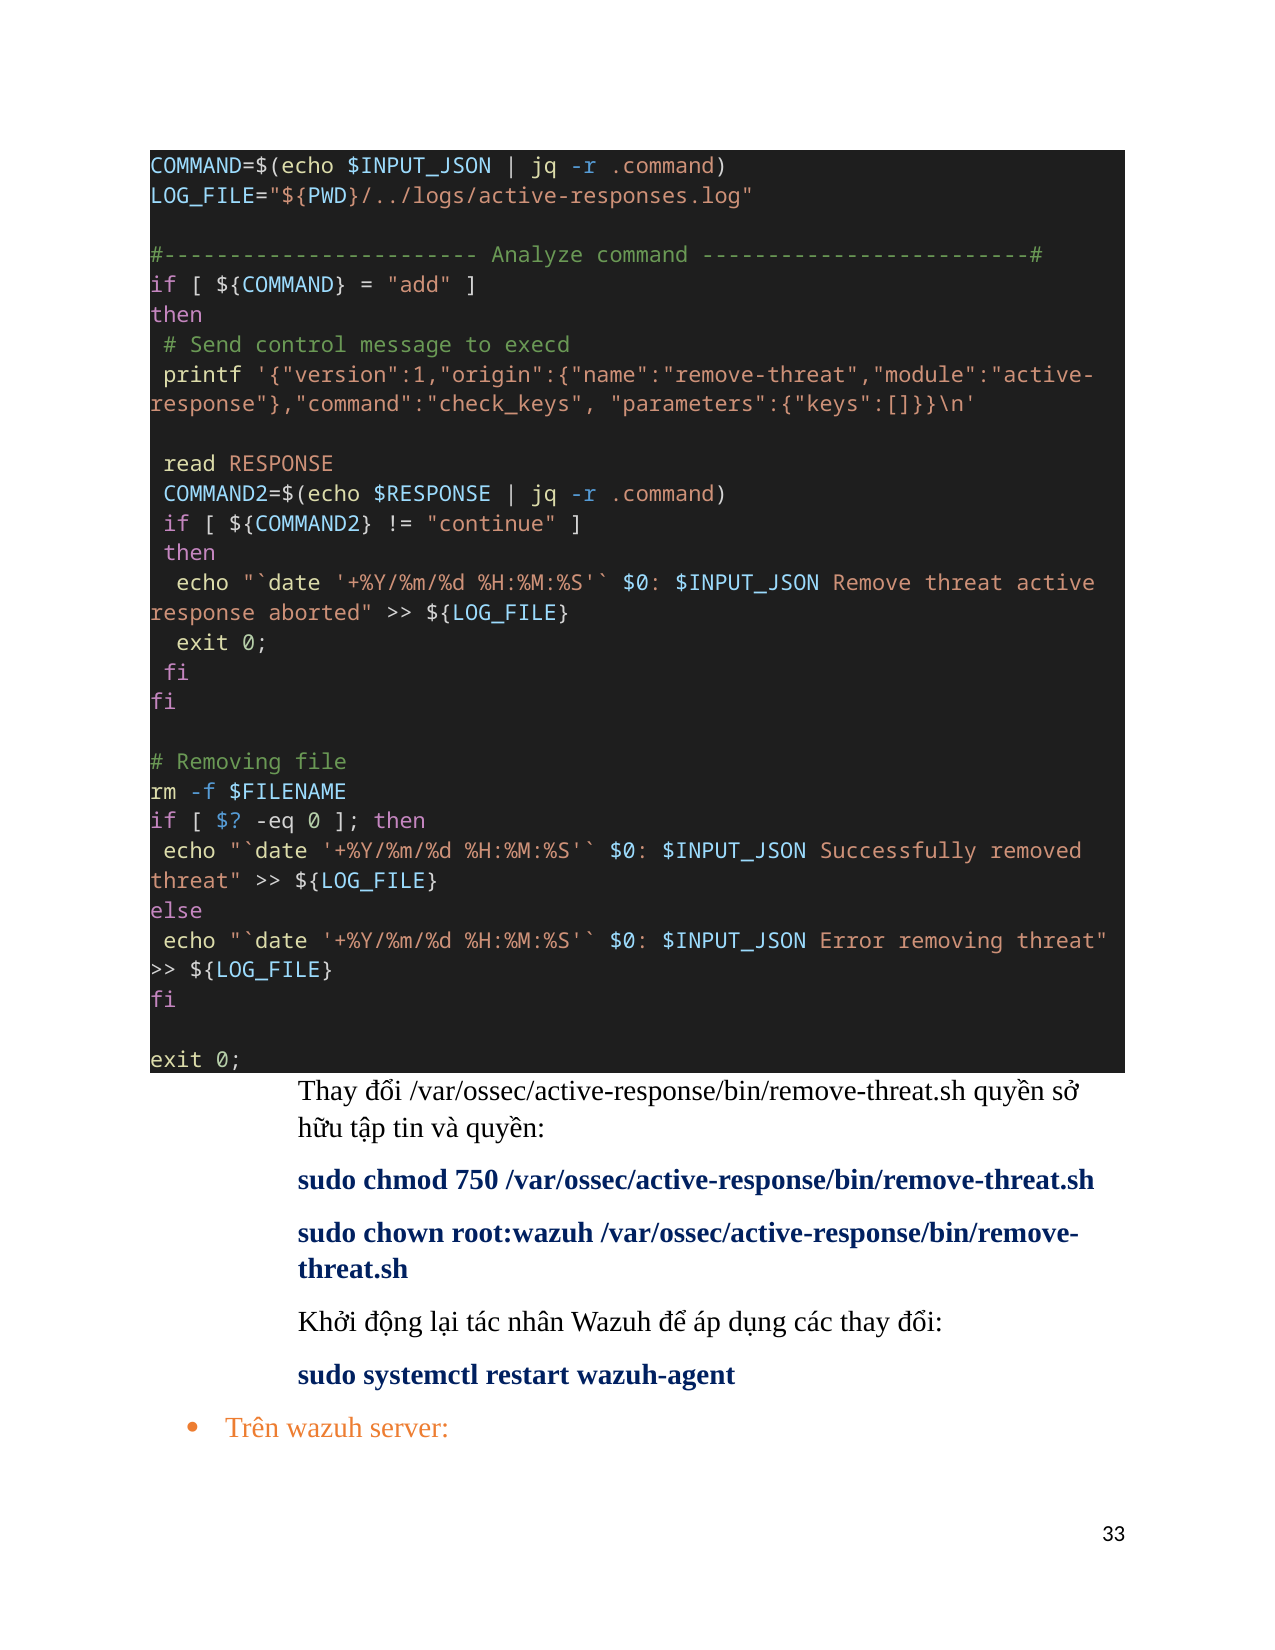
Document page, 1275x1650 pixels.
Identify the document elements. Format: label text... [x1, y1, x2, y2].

text exit 0; [150, 1044, 1125, 1073]
text printf '{"version":1,"origin":{"name":"remove-threat","module":"active-response"},"command":"check_keys", "parameters":{"keys":[]}}\n' [150, 358, 1125, 418]
text # Removing file [150, 746, 1125, 776]
text sudo systemctl restart wazuh-agent [298, 1357, 1125, 1391]
text echo "`date '+%Y/%m/%d %H:%M:%S'` $0: $INPUT_JSON Error removing threat" >> ${LOG_FILE} [150, 924, 1125, 984]
text Khởi động lại tác nhân Wazuh để áp dụng các thay đổi: [298, 1304, 1125, 1338]
list Trên wazuh server: [187, 1410, 1125, 1443]
text rm -f $FILENAME [150, 776, 1125, 805]
text if [ ${COMMAND2} != "continue" ] [150, 507, 1125, 537]
text echo "`date '+%Y/%m/%d %H:%M:%S'` $0: $INPUT_JSON Remove threat active response aborted" >> ${LOG_FILE} [150, 567, 1125, 627]
text exit 0; [150, 627, 1125, 656]
text then [150, 537, 1125, 567]
text echo "`date '+%Y/%m/%d %H:%M:%S'` $0: $INPUT_JSON Successfully removed threat" >> ${LOG_FILE} [150, 835, 1125, 895]
text then [150, 299, 1125, 329]
text sudo chmod 750 /var/ossec/active-response/bin/remove-threat.sh [298, 1162, 1125, 1196]
text # Send control message to execd [150, 329, 1125, 358]
text #------------------------ Analyze command -------------------------# [150, 239, 1125, 269]
text else [150, 895, 1125, 924]
text if [ $? -eq 0 ]; then [150, 805, 1125, 835]
text COMMAND=$(echo $INPUT_JSON | jq -r .command) [150, 150, 1125, 180]
text sudo chown root:wazuh /var/ossec/active-response/bin/remove-threat.sh [298, 1215, 1125, 1285]
text LOG_FILE="${PWD}/../logs/active-responses.log" [150, 180, 1125, 209]
text if [ ${COMMAND} = "add" ] [150, 269, 1125, 299]
text Thay đổi /var/ossec/active-response/bin/remove-threat.sh quyền sở hữu tập tin và quyền: [298, 1073, 1125, 1143]
text COMMAND2=$(echo $RESPONSE | jq -r .command) [150, 478, 1125, 507]
text fi [150, 984, 1125, 1014]
text read RESPONSE [150, 448, 1125, 478]
text fi [150, 686, 1125, 716]
text fi [150, 656, 1125, 686]
